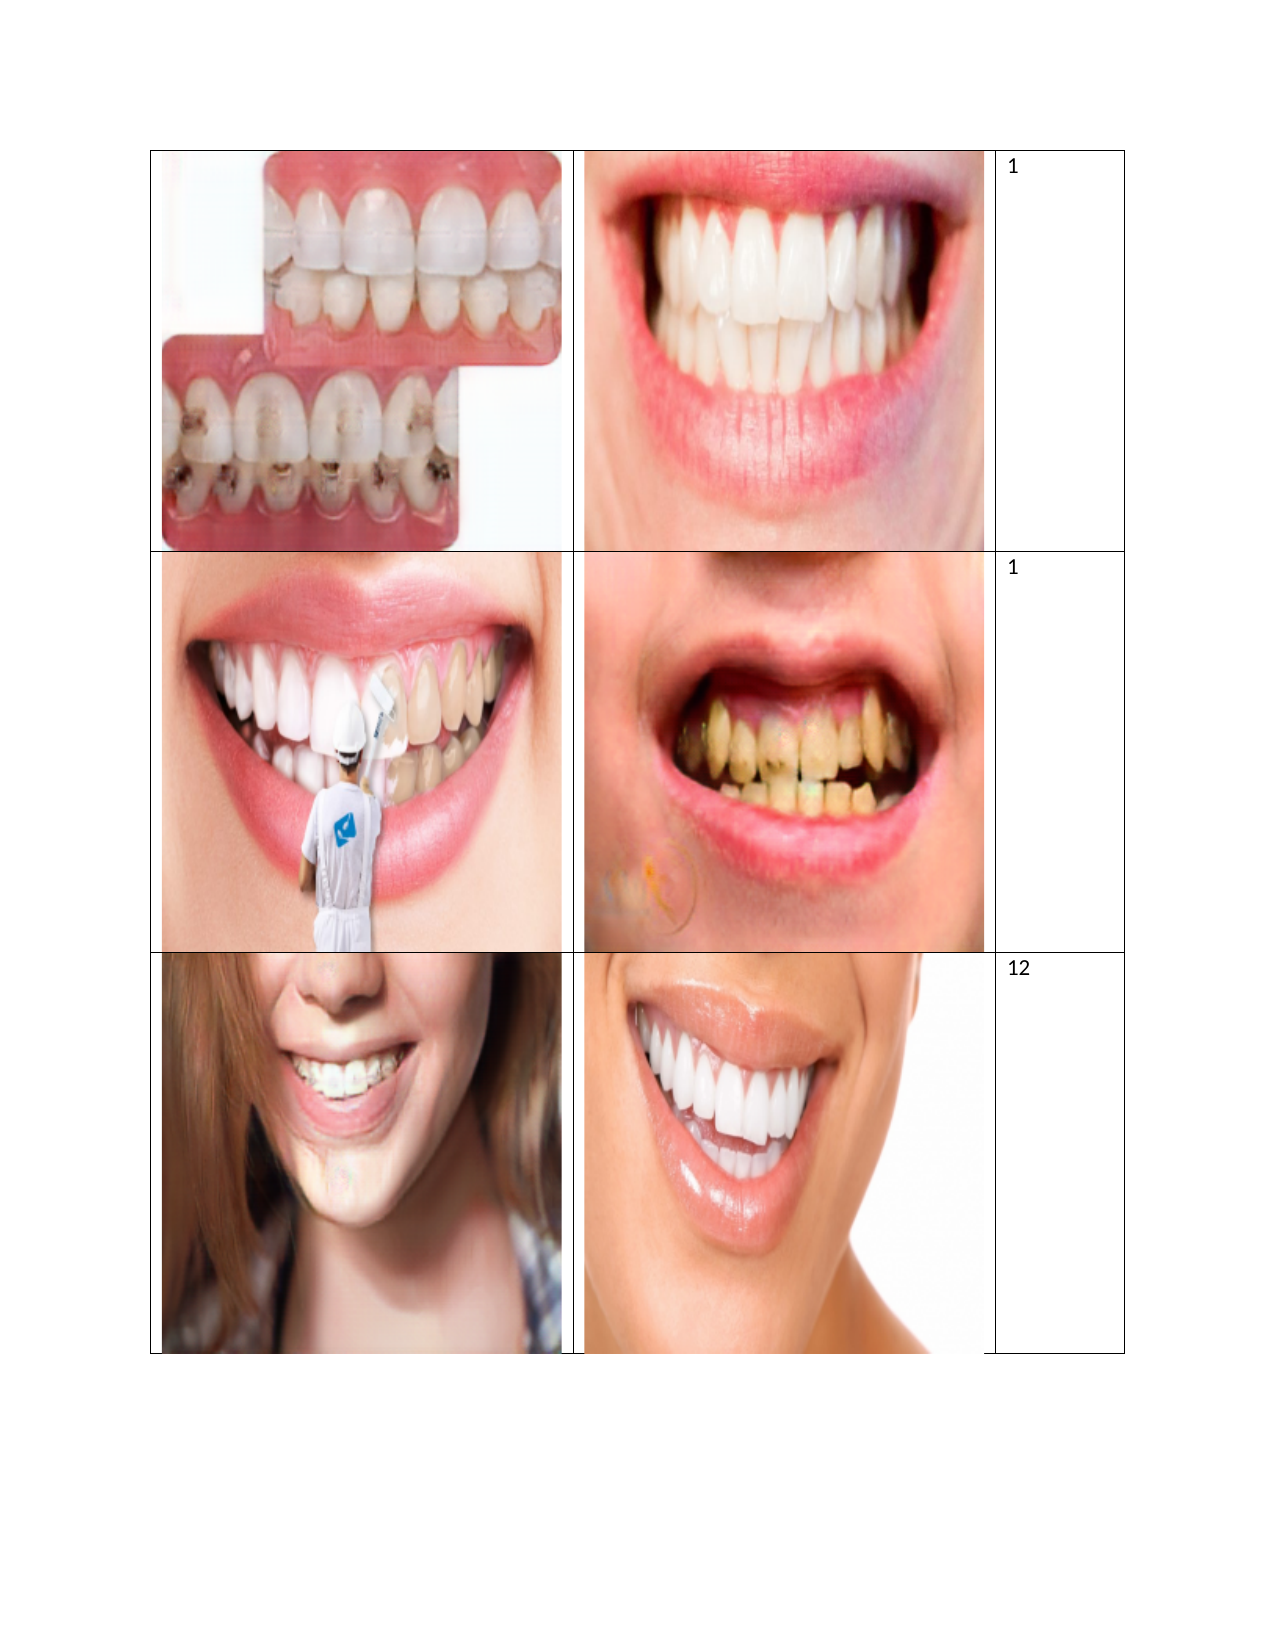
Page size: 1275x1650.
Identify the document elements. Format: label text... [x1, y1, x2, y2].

table_cell [151, 151, 161, 551]
table_cell [574, 151, 584, 551]
picture [584, 552, 985, 952]
picture [584, 151, 985, 551]
table_cell [151, 552, 161, 952]
table_cell [562, 151, 573, 551]
picture [161, 552, 562, 952]
table_cell [985, 953, 995, 1353]
table_cell [562, 953, 573, 1353]
picture [161, 151, 562, 551]
table_cell 1 [996, 552, 1124, 952]
picture [584, 953, 985, 1354]
table_cell [574, 953, 584, 1353]
table_cell [562, 552, 573, 952]
table_cell 1 [996, 151, 1124, 551]
table_cell [574, 552, 584, 952]
table_cell 12 [996, 953, 1124, 1353]
picture [161, 953, 562, 1354]
table_cell [985, 552, 995, 952]
table_cell [151, 953, 161, 1353]
table_cell [985, 151, 995, 551]
